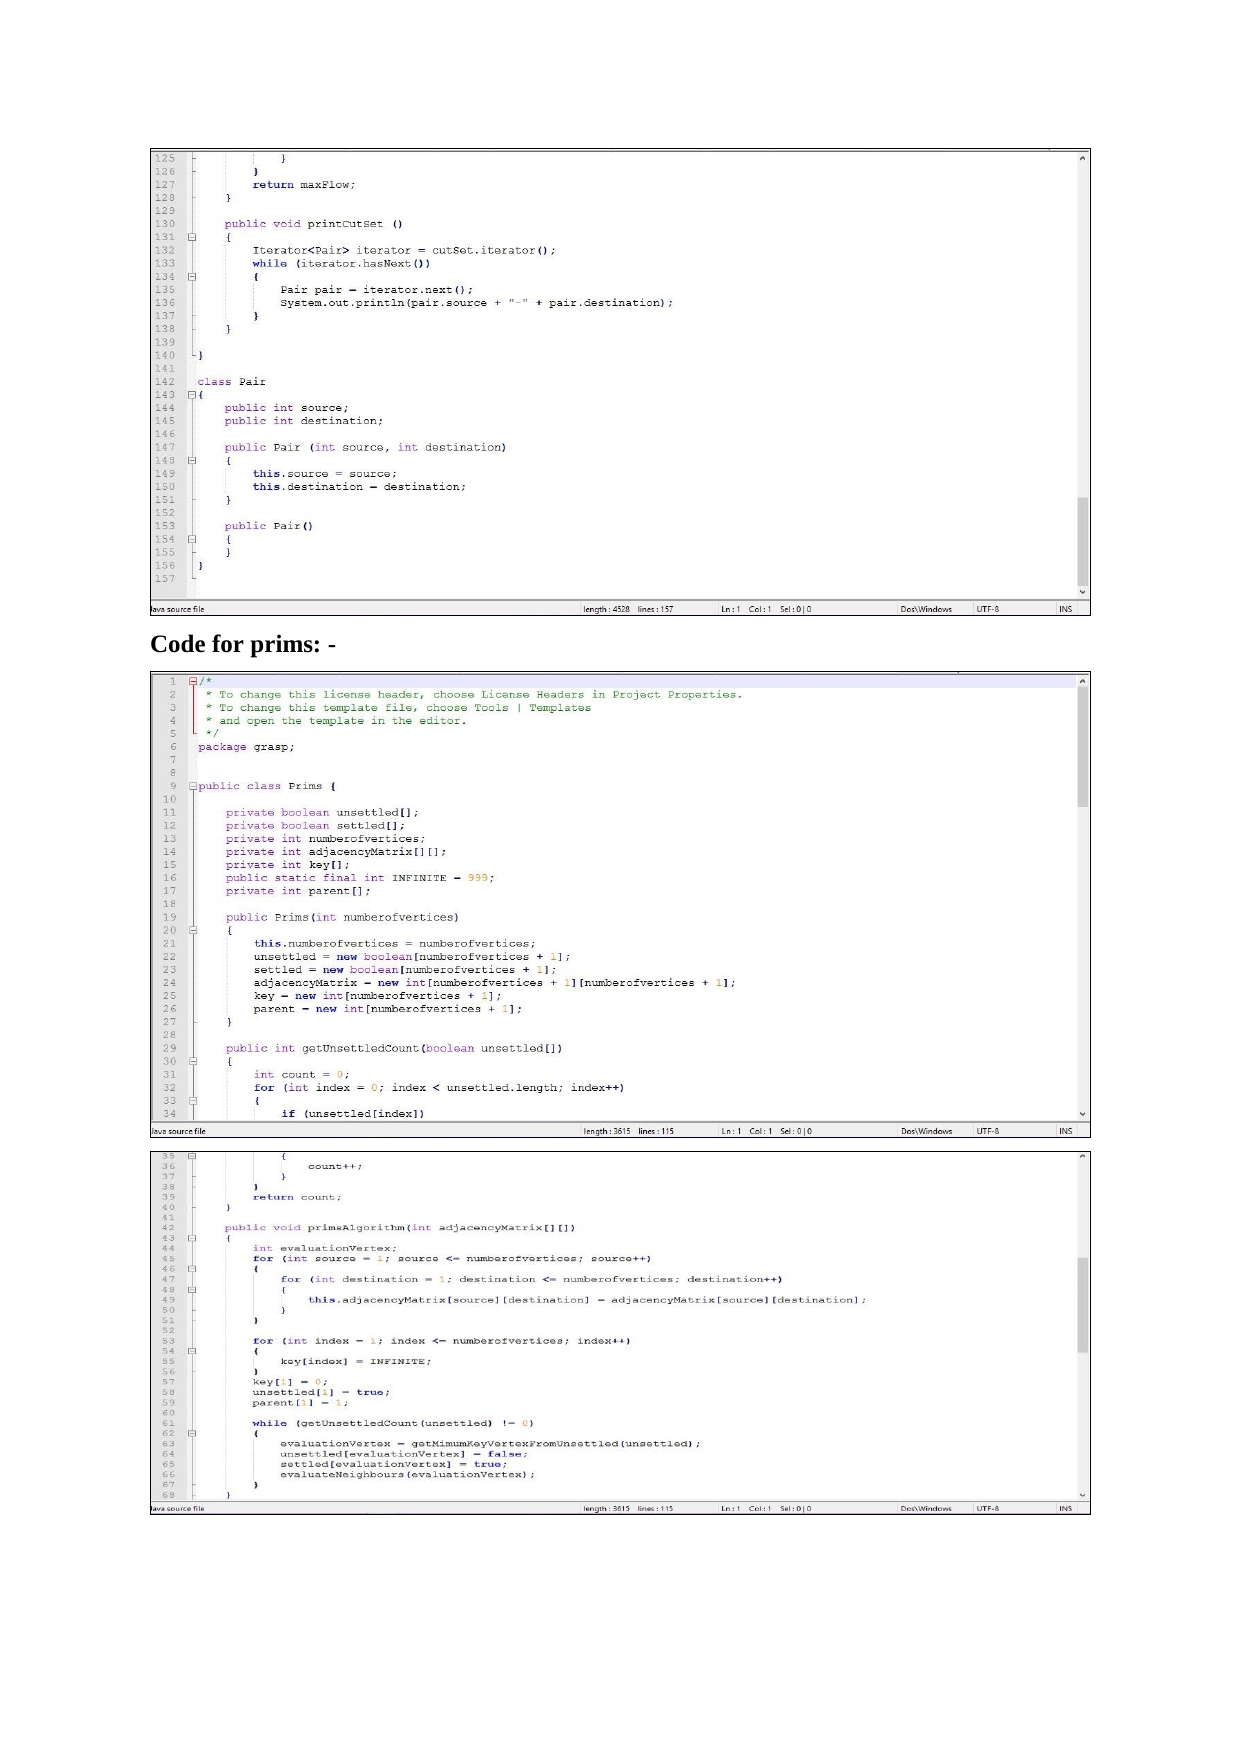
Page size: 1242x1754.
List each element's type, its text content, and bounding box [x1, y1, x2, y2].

text Code for prims: - [150, 629, 1102, 658]
picture [151, 1152, 1090, 1514]
picture [151, 149, 1090, 615]
picture [151, 672, 1090, 1137]
